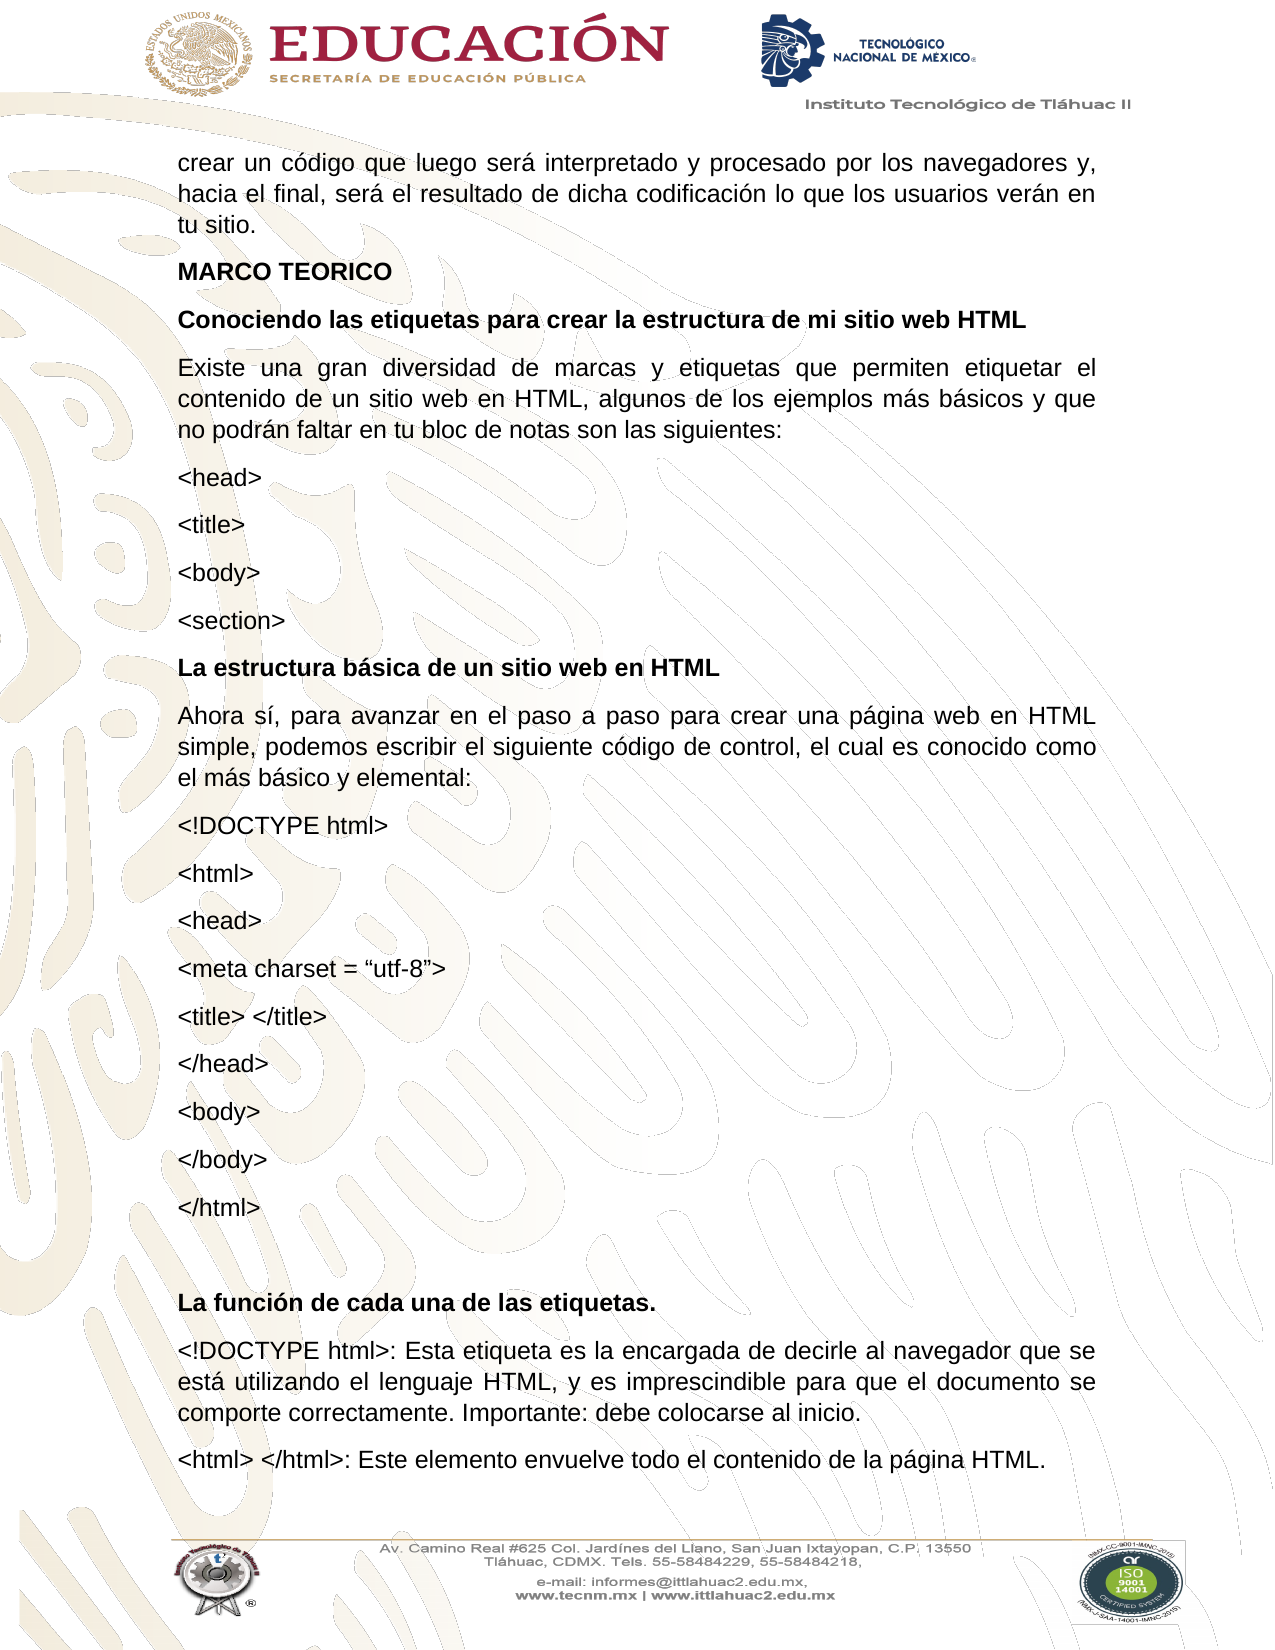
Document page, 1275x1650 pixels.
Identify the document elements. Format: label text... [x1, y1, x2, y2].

text La función de cada una de las etiquetas. [177, 1288, 1098, 1317]
text <!DOCTYPE html> [177, 811, 1098, 840]
text <title> </title> [177, 1002, 1098, 1031]
text <body> [177, 558, 1098, 587]
text <!DOCTYPE html>: Esta etiqueta es la encargada de decirle al navegador que se está utilizando el lenguaje HTML, y es imprescindible para que el documento se comporte correctamente. Importante: debe colocarse al inicio. [177, 1336, 1098, 1427]
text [177, 148, 1098, 238]
text Ahora sí, para avanzar en el paso a paso para crear una página web en HTML simple, podemos escribir el siguiente código de control, el cual es conocido como el más básico y elemental: [177, 701, 1098, 792]
text Conociendo las etiquetas para crear la estructura de mi sitio web HTML [177, 305, 1098, 334]
text Existe una gran diversidad de marcas y etiquetas que permiten etiquetar el contenido de un sitio web en HTML, algunos de los ejemplos más básicos y que no podrán faltar en tu bloc de notas son las siguientes: [177, 353, 1098, 444]
text MARCO TEORICO [177, 257, 1098, 286]
text <section> [177, 606, 1098, 634]
text <head> [177, 906, 1098, 935]
picture [0, 12, 1273, 1650]
text La estructura básica de un sitio web en HTML [177, 653, 1098, 682]
text <head> [177, 463, 1098, 491]
text <title> [177, 510, 1098, 539]
text </body> [177, 1145, 1098, 1174]
text <html> </html>: Este elemento envuelve todo el contenido de la página HTML. [177, 1446, 1098, 1474]
text <html> [177, 859, 1098, 887]
text <meta charset = “utf-8”> [177, 954, 1098, 983]
text </head> [177, 1049, 1098, 1078]
text </html> [177, 1193, 1098, 1221]
text <body> [177, 1097, 1098, 1126]
